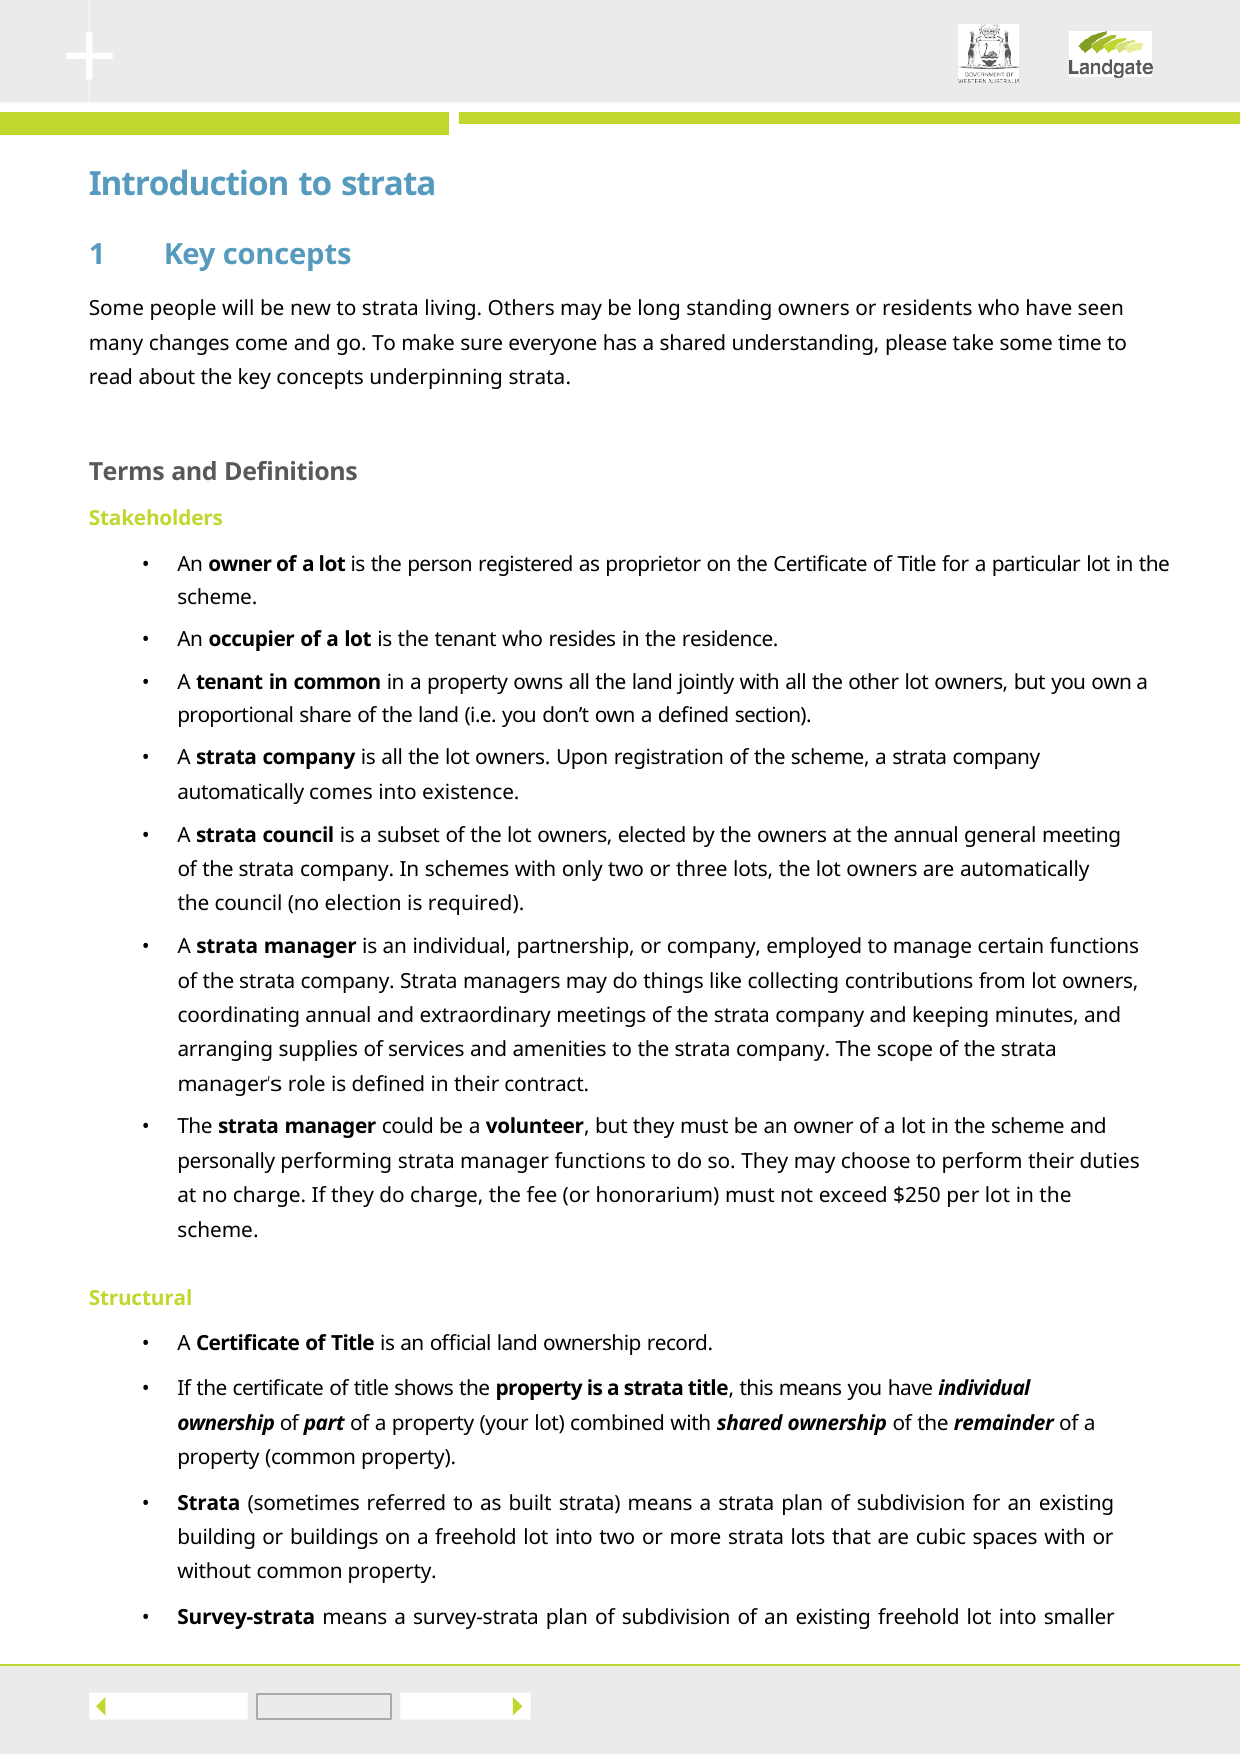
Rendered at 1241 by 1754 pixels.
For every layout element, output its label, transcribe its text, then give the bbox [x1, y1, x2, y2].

subtitle Introduction to strata [88, 159, 1240, 205]
list An occupier of a lot is the tenant who resides in the residence. [142, 624, 1240, 653]
list If the certificate of title shows the property is a strata title, this means you have individual ownership of part of a property (your lot) combined with shared ownership of the remainder of a property (common property). [142, 1373, 1118, 1471]
list The strata manager could be a volunteer, but they must be an owner of a lot in the scheme and personally performing strata manager functions to do so. They may choose to perform their duties at no charge. If they do charge, the fee (or honorarium) must not exceed $250 per lot in the scheme. [142, 1112, 1141, 1243]
list An owner of a lot is the person registered as proprietor on the Certificate of Title for a particular lot in the [142, 549, 1240, 577]
text scheme. [177, 582, 1240, 611]
text Some people will be new to strata living. Others may be long standing owners or residents who have seen many changes come and go. To make sure everyone has a shared understanding, please take some time to read about the key concepts underpinning strata. [88, 293, 1152, 391]
list A strata council is a subset of the lot owners, elected by the owners at the annual general meeting of the strata company. In schemes with only two or three lots, the lot owners are automatically the council (no election is required). [142, 820, 1124, 917]
picture [958, 23, 1020, 83]
list Strata (sometimes referred to as built strata) means a strata plan of subdivision for an existing building or buildings on a freehold lot into two or more strata lots that are cubic spaces with or without common property. [142, 1488, 1114, 1585]
list A strata manager is an individual, partnership, or company, employed to manage certain functions of the strata company. Strata managers may do things like collecting contributions from lot owners, coordinating annual and extraordinary meetings of the strata company and keeping minutes, and arranging supplies of services and amenities to the strata company. The scope of the strata manager’s role is defined in their contract. [142, 931, 1141, 1097]
subtitle Stakeholders [88, 503, 1240, 532]
picture [1069, 31, 1153, 78]
subtitle Key concepts [88, 233, 1240, 273]
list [142, 1602, 1115, 1631]
subtitle Terms and Definitions [88, 454, 1240, 488]
list A strata company is all the lot owners. Upon registration of the scheme, a strata company automatically comes into existence. [142, 742, 1119, 805]
text proportional share of the land (i.e. you don’t own a defined section). [177, 700, 1240, 728]
list A Certificate of Title is an official land ownership record. [142, 1328, 1240, 1356]
list A tenant in common in a property owns all the land jointly with all the other lot owners, but you own a [142, 667, 1240, 695]
subtitle Structural [88, 1283, 1240, 1311]
